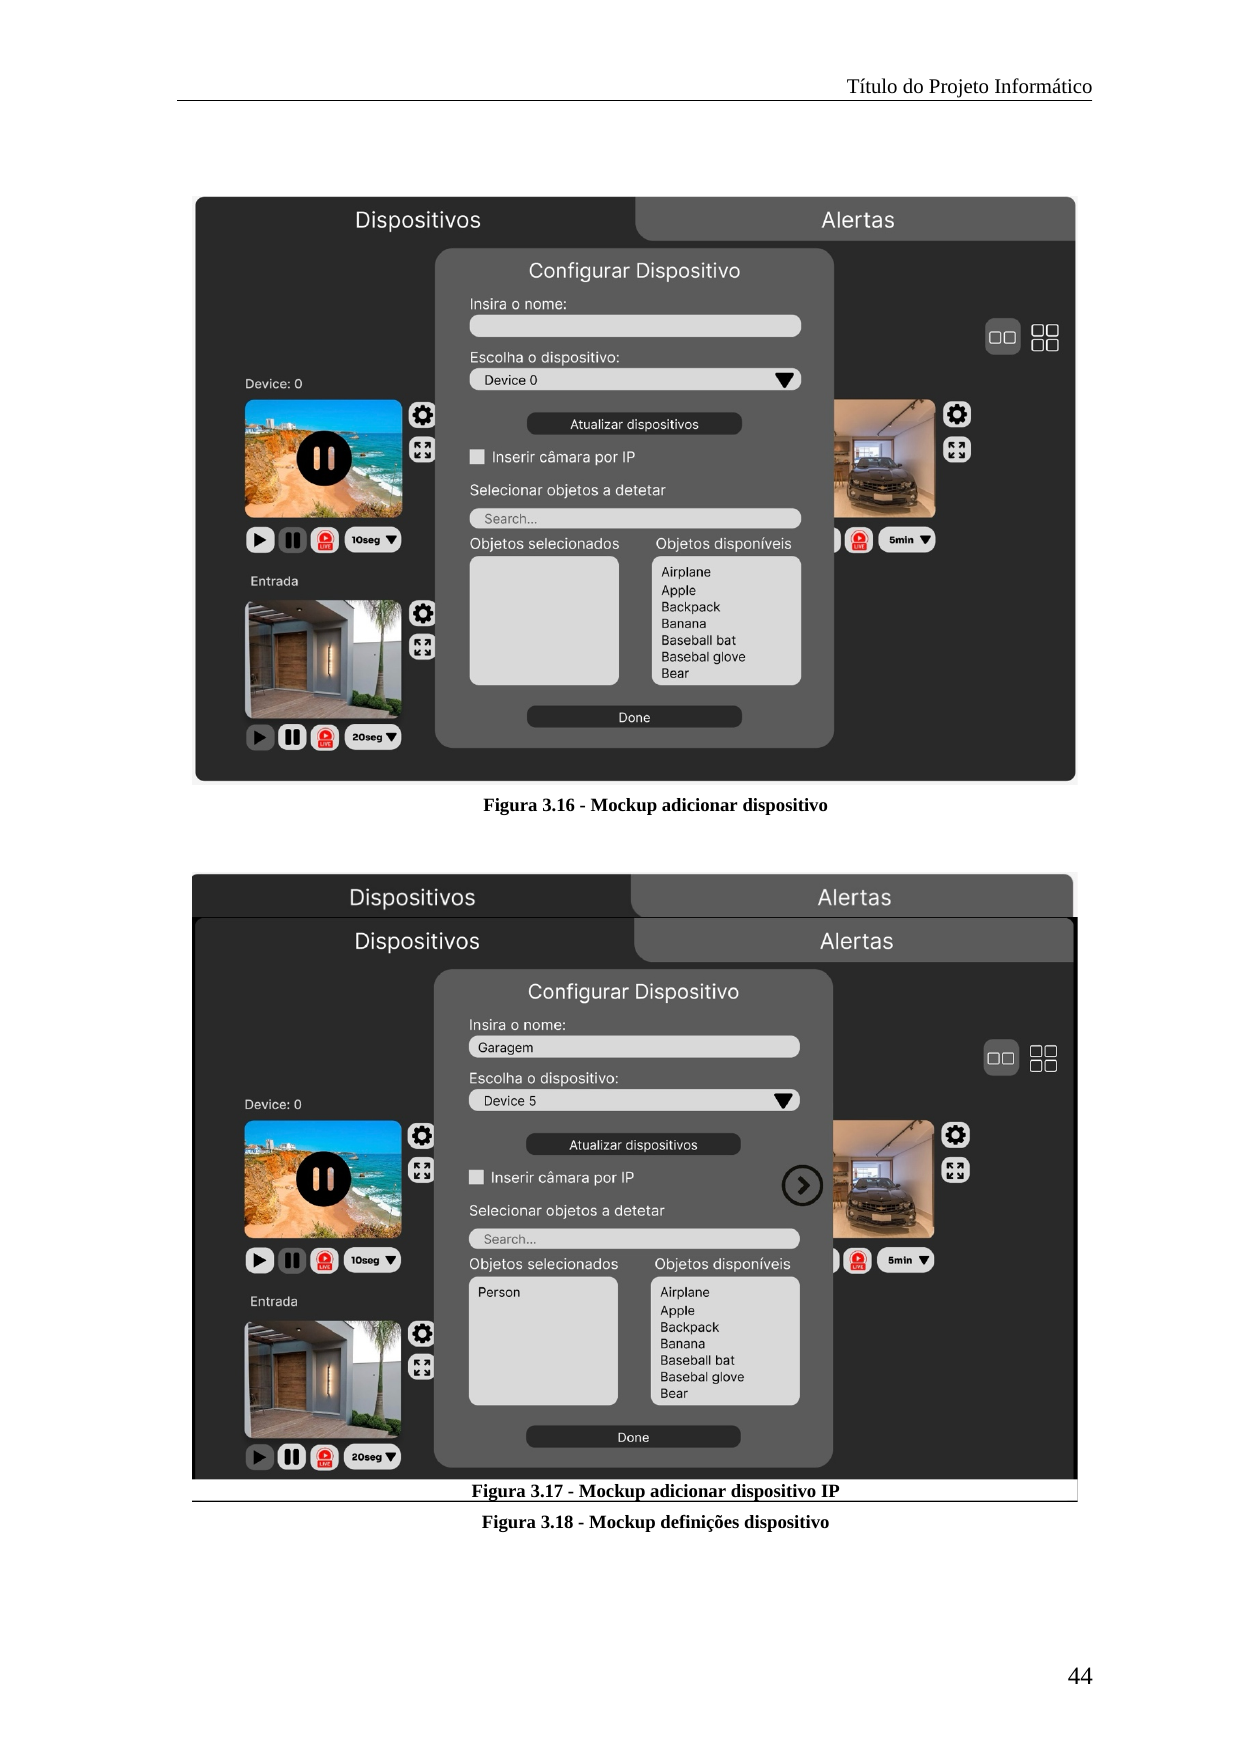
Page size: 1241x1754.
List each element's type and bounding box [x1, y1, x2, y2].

picture [192, 872, 1078, 1479]
picture [192, 196, 1078, 785]
